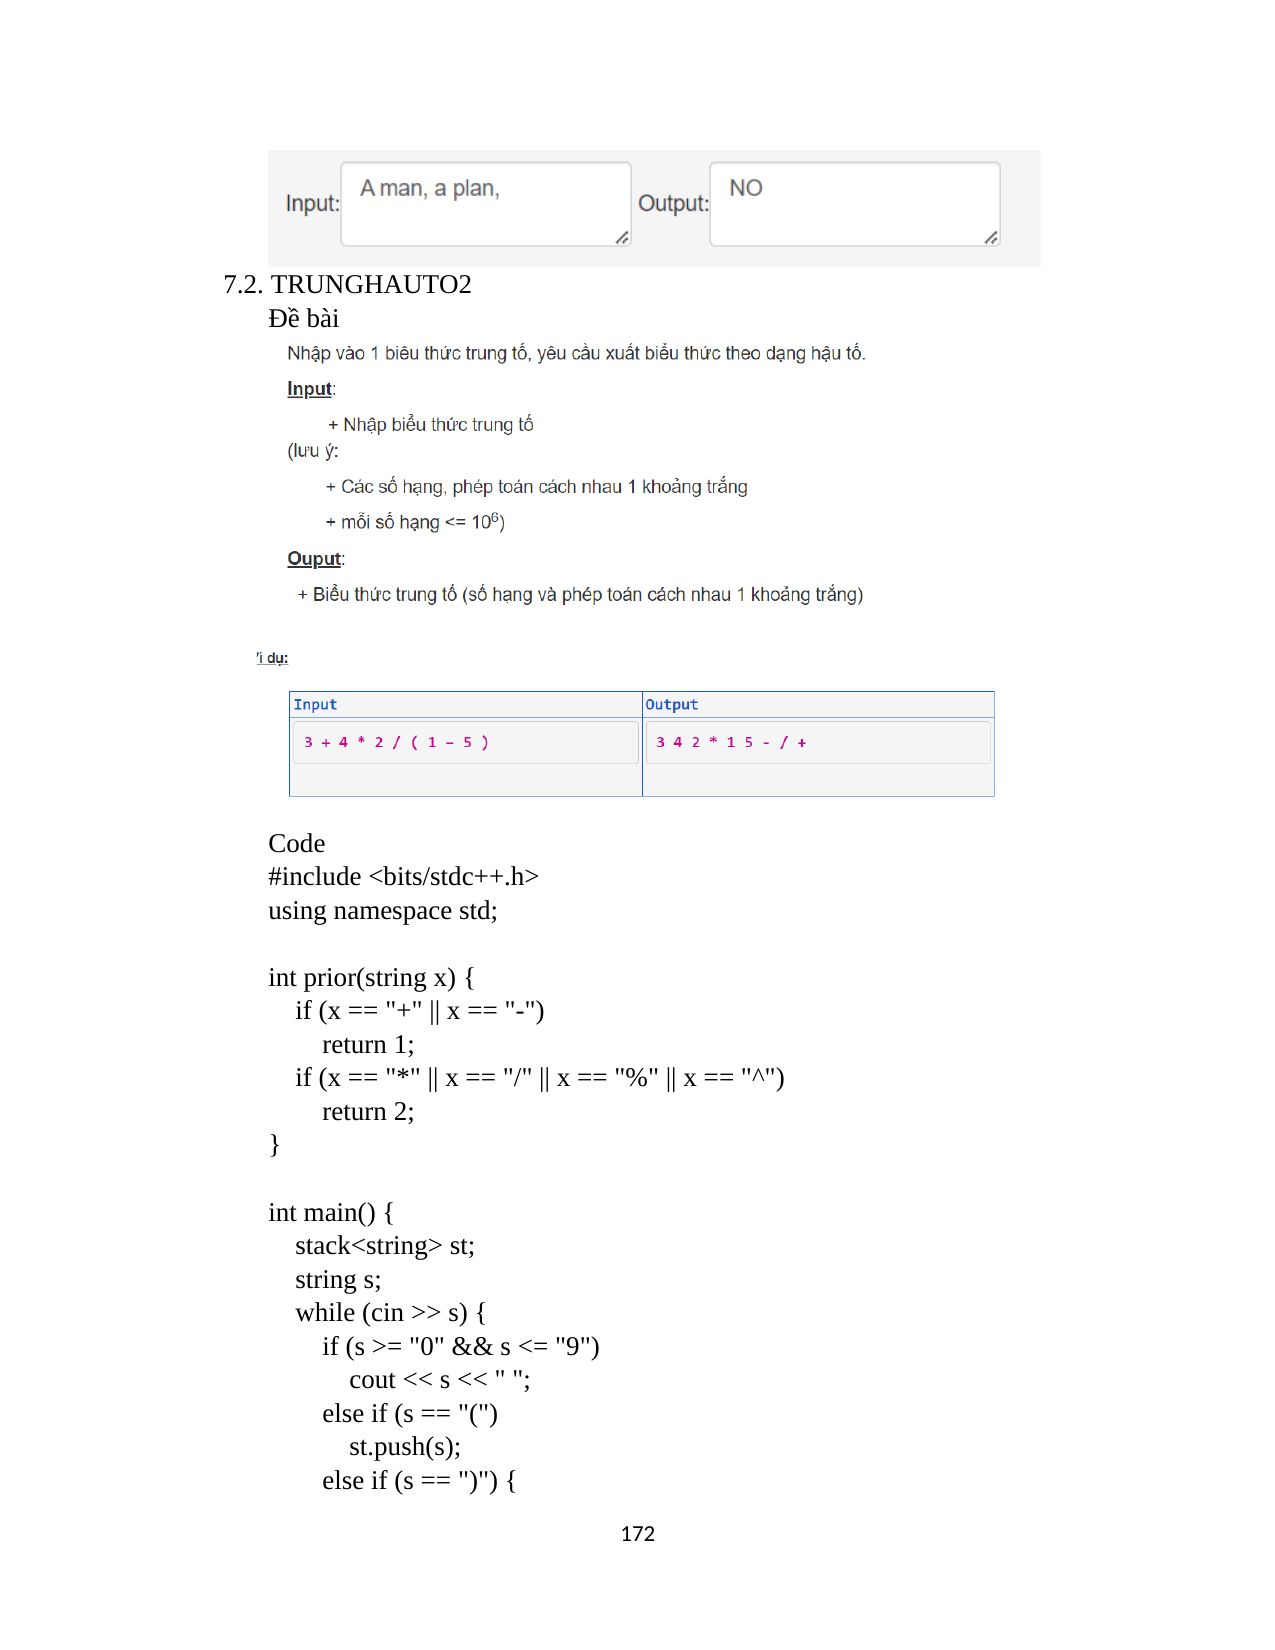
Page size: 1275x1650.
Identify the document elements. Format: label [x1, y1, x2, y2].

picture [268, 150, 1041, 267]
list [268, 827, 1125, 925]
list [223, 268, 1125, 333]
picture [256, 335, 1019, 825]
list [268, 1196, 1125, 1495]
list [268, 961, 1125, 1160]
